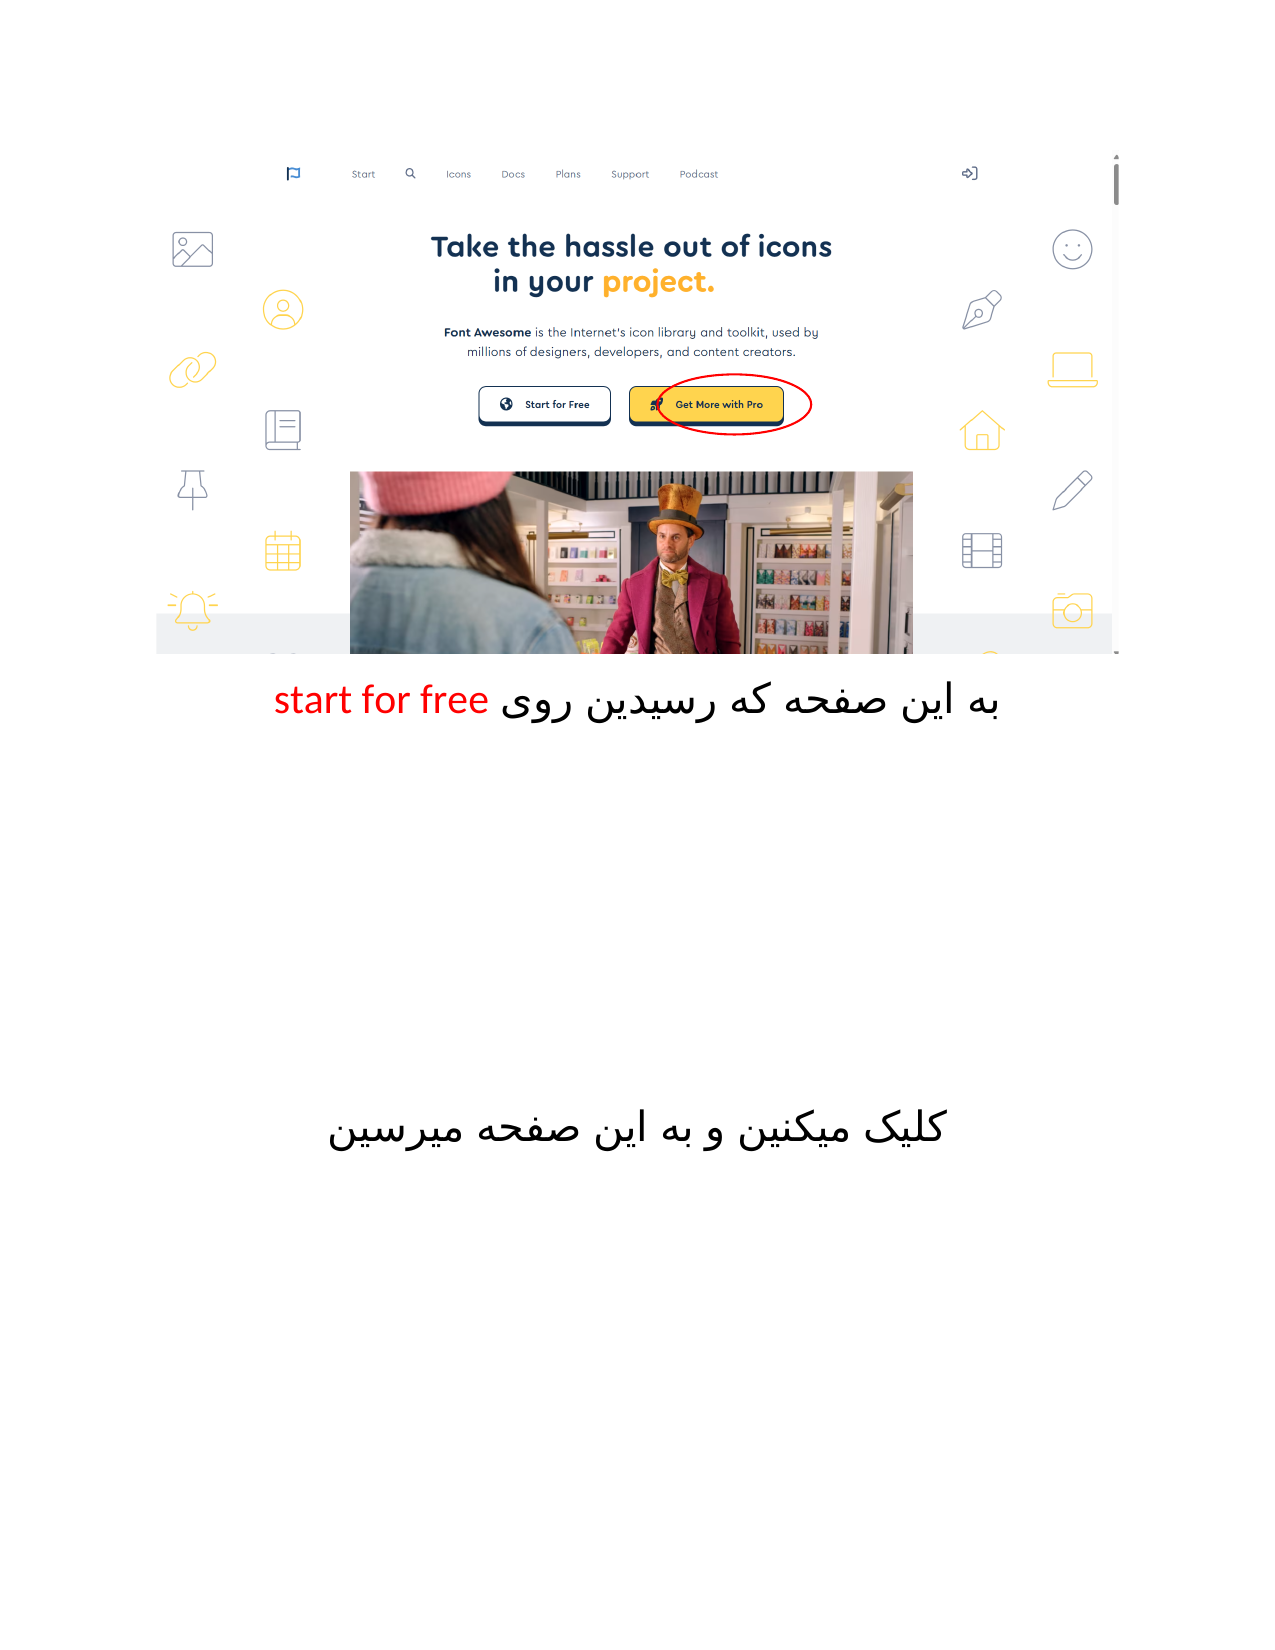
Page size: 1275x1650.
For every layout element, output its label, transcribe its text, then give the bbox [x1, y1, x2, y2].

text کلیک میکنین و به این صفحه میرسین [150, 1102, 1125, 1150]
text به این صفحه که رسیدین روی start for free [150, 673, 1125, 723]
picture [156, 150, 1119, 654]
